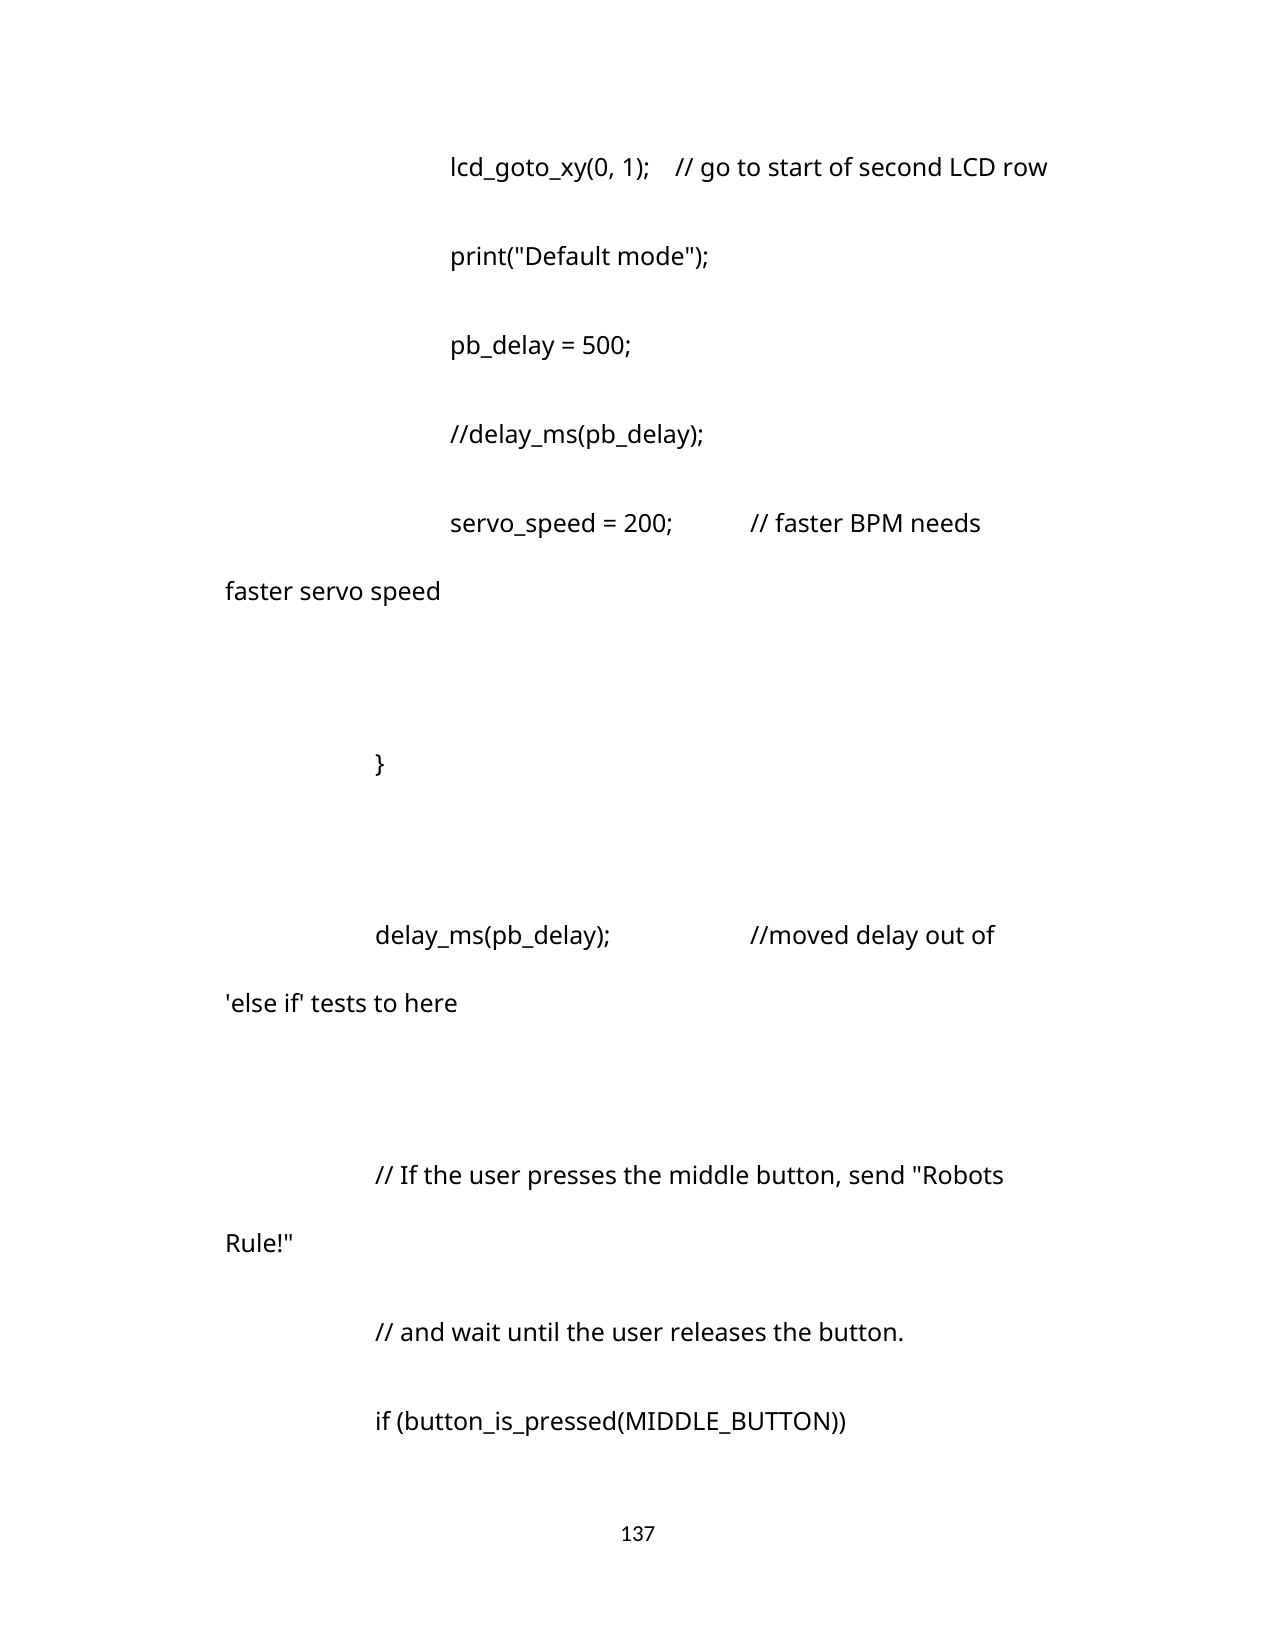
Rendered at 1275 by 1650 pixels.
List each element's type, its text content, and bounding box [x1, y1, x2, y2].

text } [225, 746, 1050, 780]
text delay_ms(pb_delay); //moved delay out of 'else if' tests to here [225, 918, 1050, 1020]
text //delay_ms(pb_delay); [225, 417, 1050, 451]
text if (button_is_pressed(MIDDLE_BUTTON)) [225, 1404, 1050, 1438]
text print("Default mode"); [225, 239, 1050, 273]
text // and wait until the user releases the button. [225, 1315, 1050, 1349]
text servo_speed = 200; // faster BPM needs faster servo speed [225, 506, 1050, 608]
text pb_delay = 500; [225, 328, 1050, 362]
text lcd_goto_xy(0, 1); // go to start of second LCD row [225, 150, 1050, 184]
text // If the user presses the middle button, send "Robots Rule!" [225, 1158, 1050, 1260]
